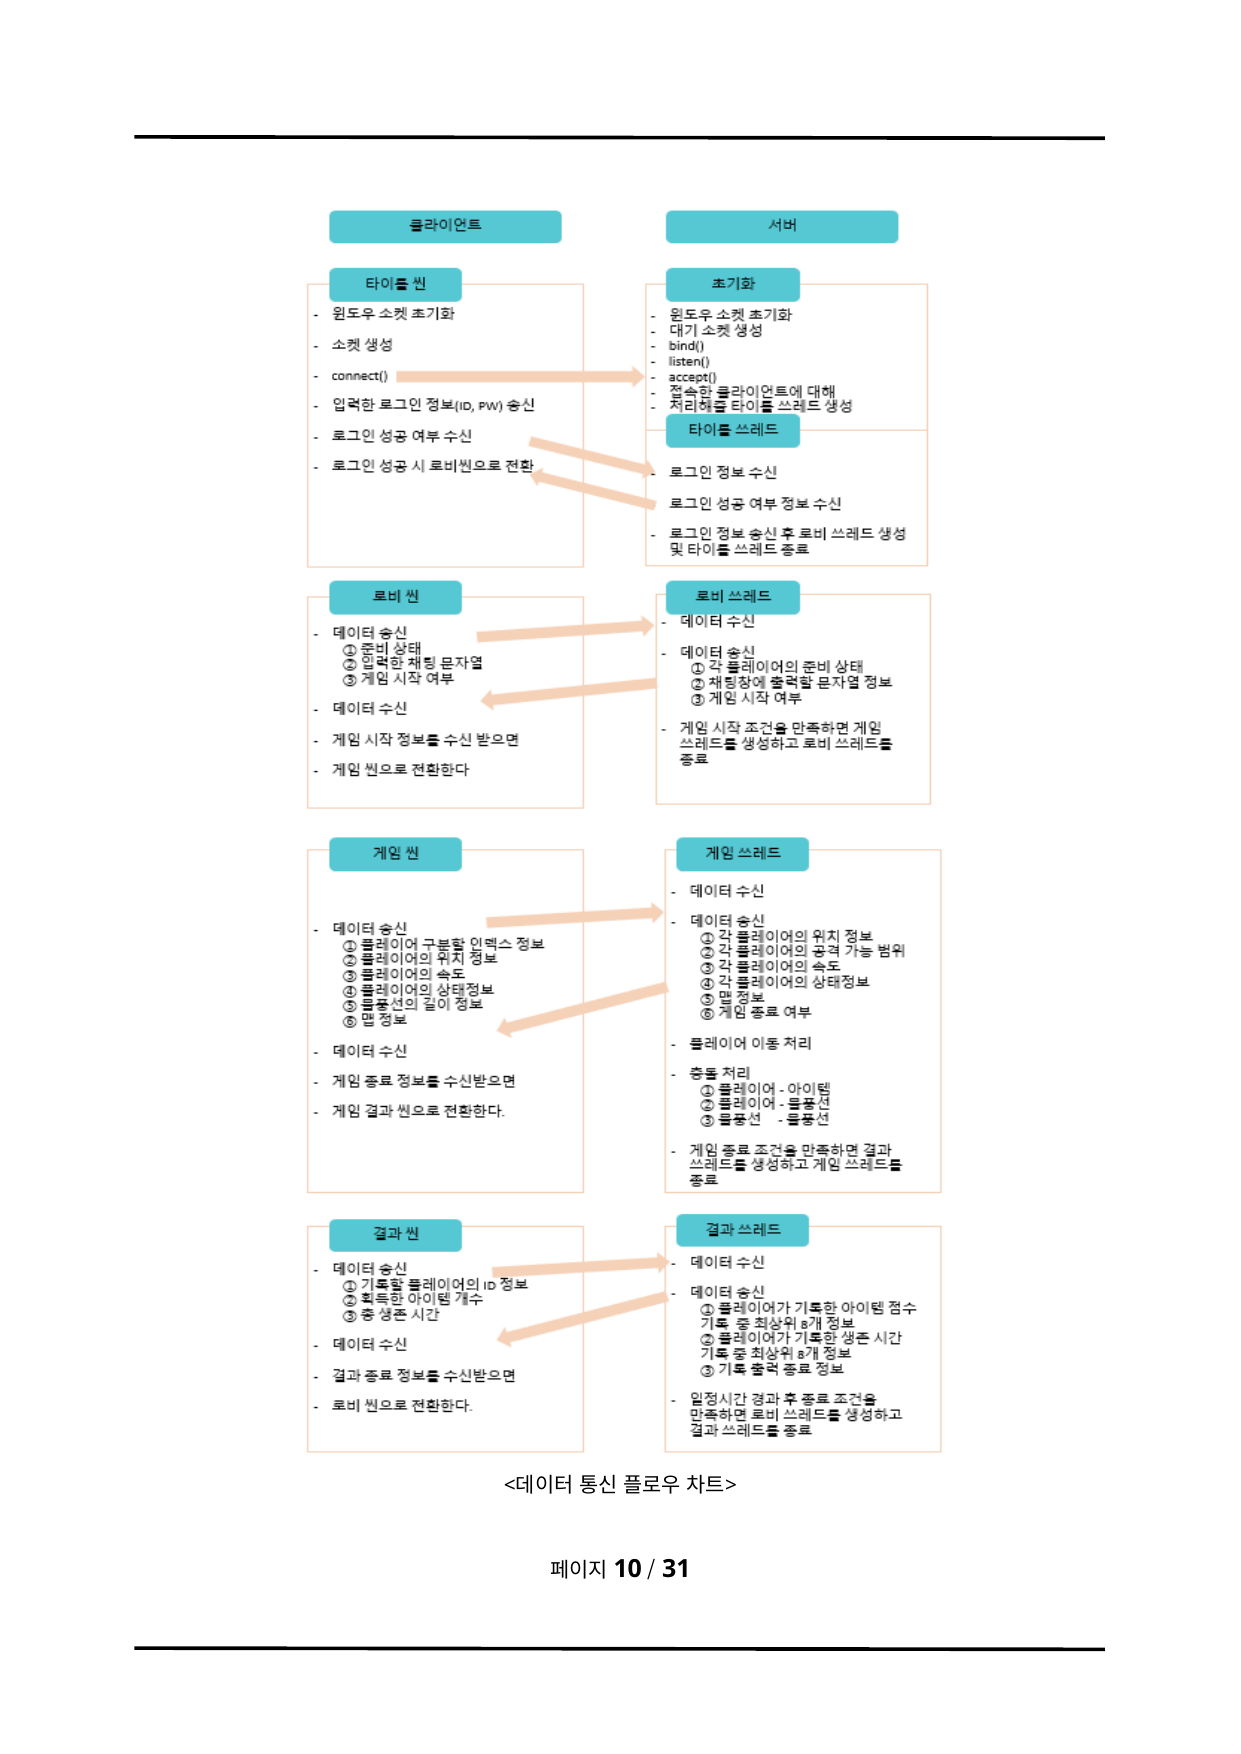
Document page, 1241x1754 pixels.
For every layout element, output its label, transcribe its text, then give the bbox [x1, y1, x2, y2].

picture [267, 200, 988, 1467]
